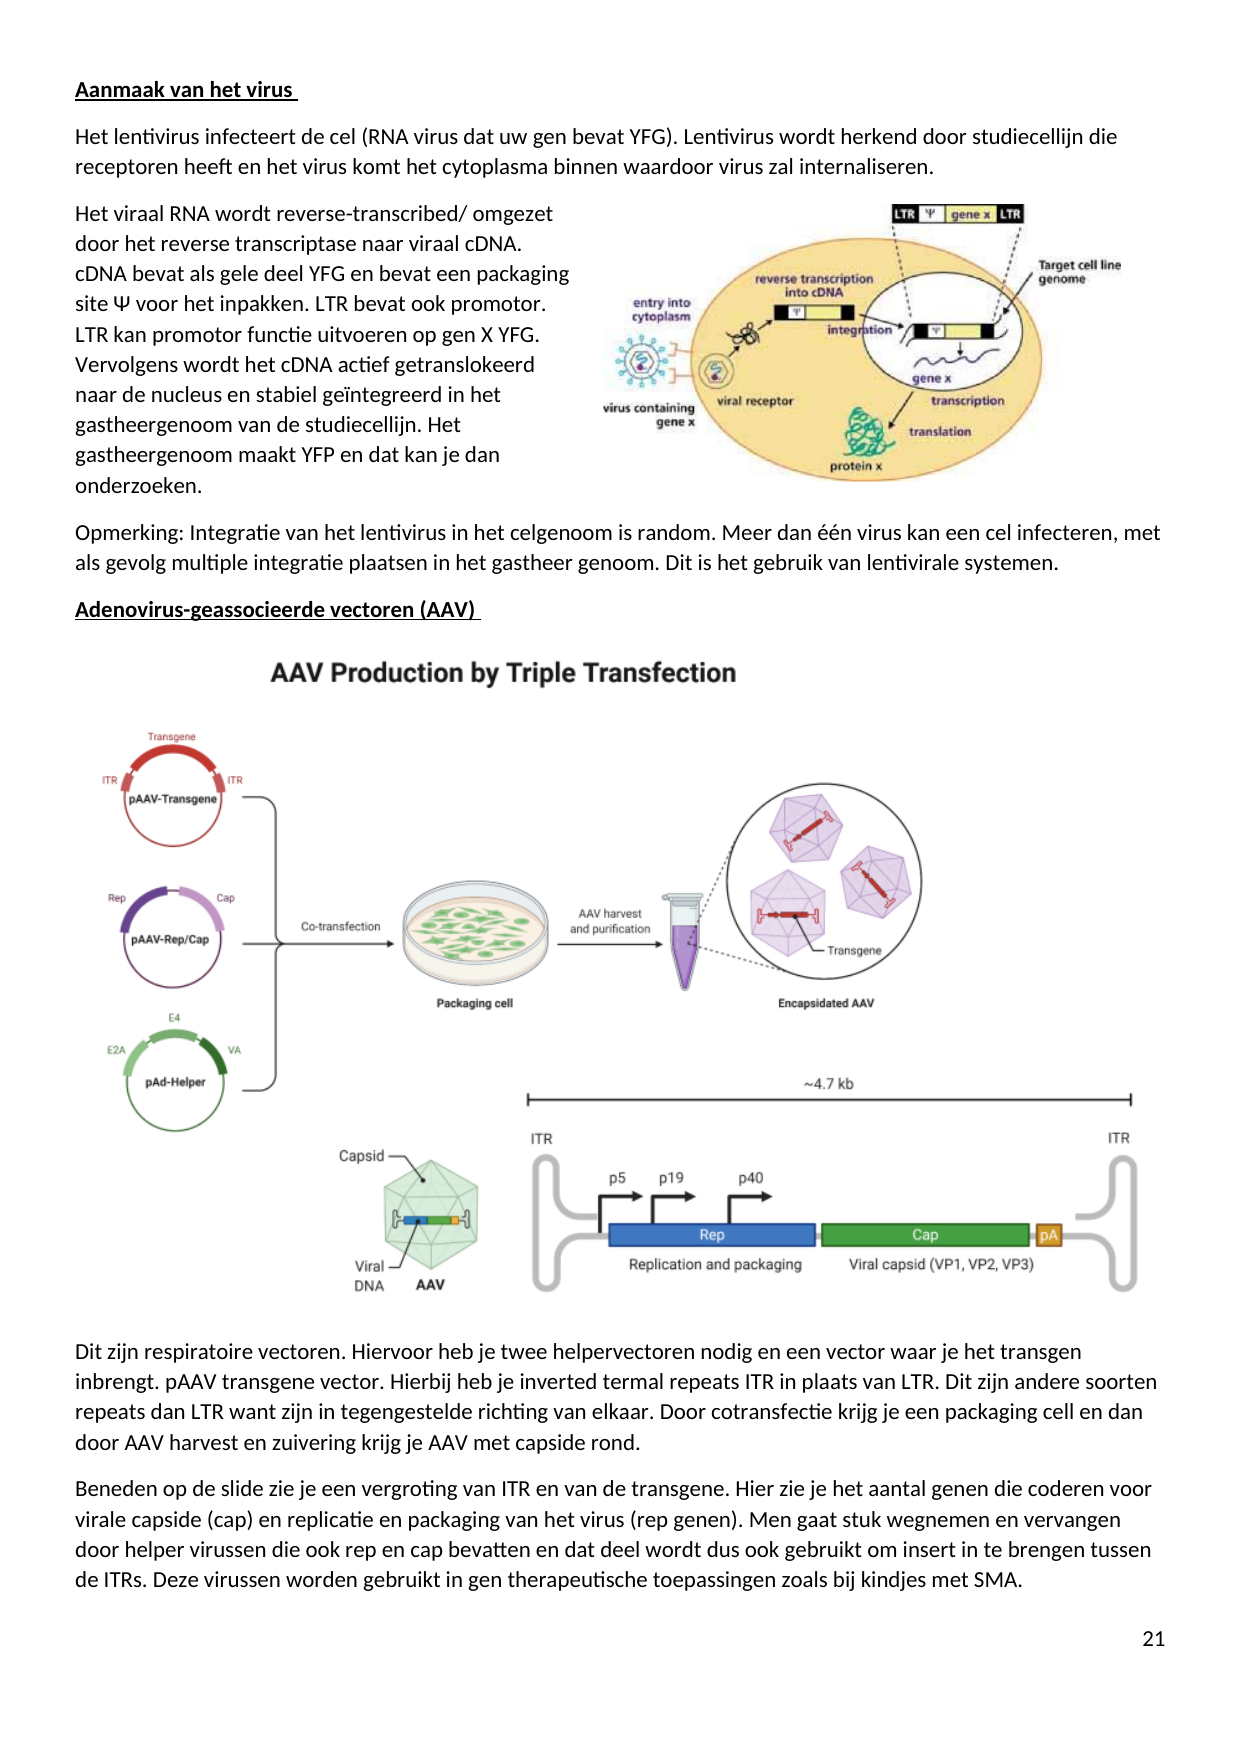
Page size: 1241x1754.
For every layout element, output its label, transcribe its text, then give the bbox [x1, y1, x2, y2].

text Beneden op de slide zie je een vergroting van ITR en van de transgene. Hier zie je het aantal genen die coderen voor virale capside (cap) en replicatie en packaging van het virus (rep genen). Men gaat stuk wegnemen en vervangen door helper virussen die ook rep en cap bevatten en dat deel wordt dus ook gebruikt om insert in te brengen tussen de ITRs. Deze virussen worden gebruikt in gen therapeutische toepassingen zoals bij kindjes met SMA. [75, 1474, 1165, 1593]
text Het lentivirus infecteert de cel (RNA virus dat uw gen bevat YFG). Lentivirus wordt herkend door studiecellijn die receptoren heeft en het virus komt het cytoplasma binnen waardoor virus zal internaliseren. [75, 122, 1165, 180]
text Aanmaak van het virus [75, 75, 1165, 103]
text Opmerking: Integratie van het lentivirus in het celgenoom is random. Meer dan één virus kan een cel infecteren, met als gevolg multiple integratie plaatsen in het gastheer genoom. Dit is het gebruik van lentivirale systemen. [75, 518, 1165, 576]
text Adenovirus-geassocieerde vectoren (AAV) [75, 595, 1165, 623]
picture [597, 200, 1132, 481]
picture [75, 641, 1166, 1319]
text Dit zijn respiratoire vectoren. Hiervoor heb je twee helpervectoren nodig en een vector waar je het transgen inbrengt. pAAV transgene vector. Hierbij heb je inverted termal repeats ITR in plaats van LTR. Dit zijn andere soorten repeats dan LTR want zijn in tegengestelde richting van elkaar. Door cotransfectie krijg je een packaging cell en dan door AAV harvest en zuivering krijg je AAV met capside rond. [75, 1337, 1165, 1456]
